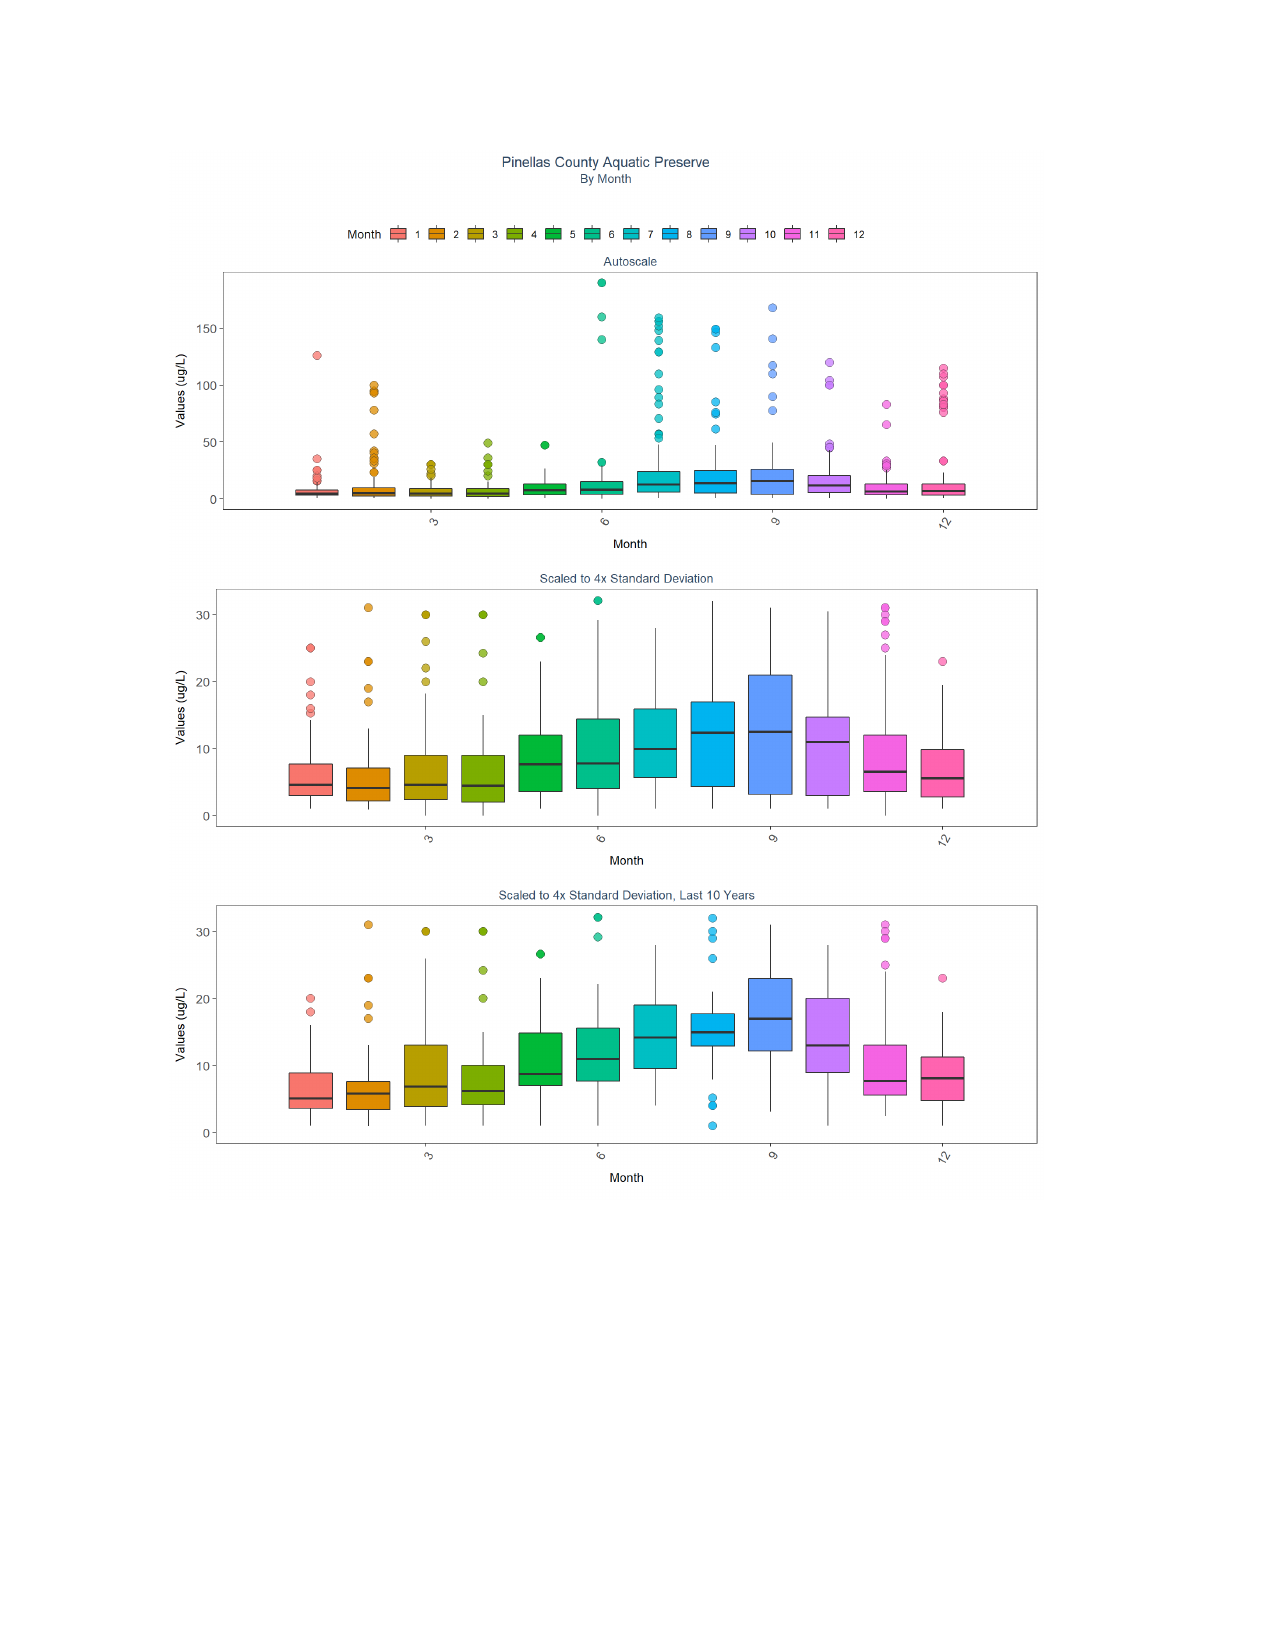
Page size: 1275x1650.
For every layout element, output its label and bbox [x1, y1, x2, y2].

picture [168, 150, 1044, 1200]
